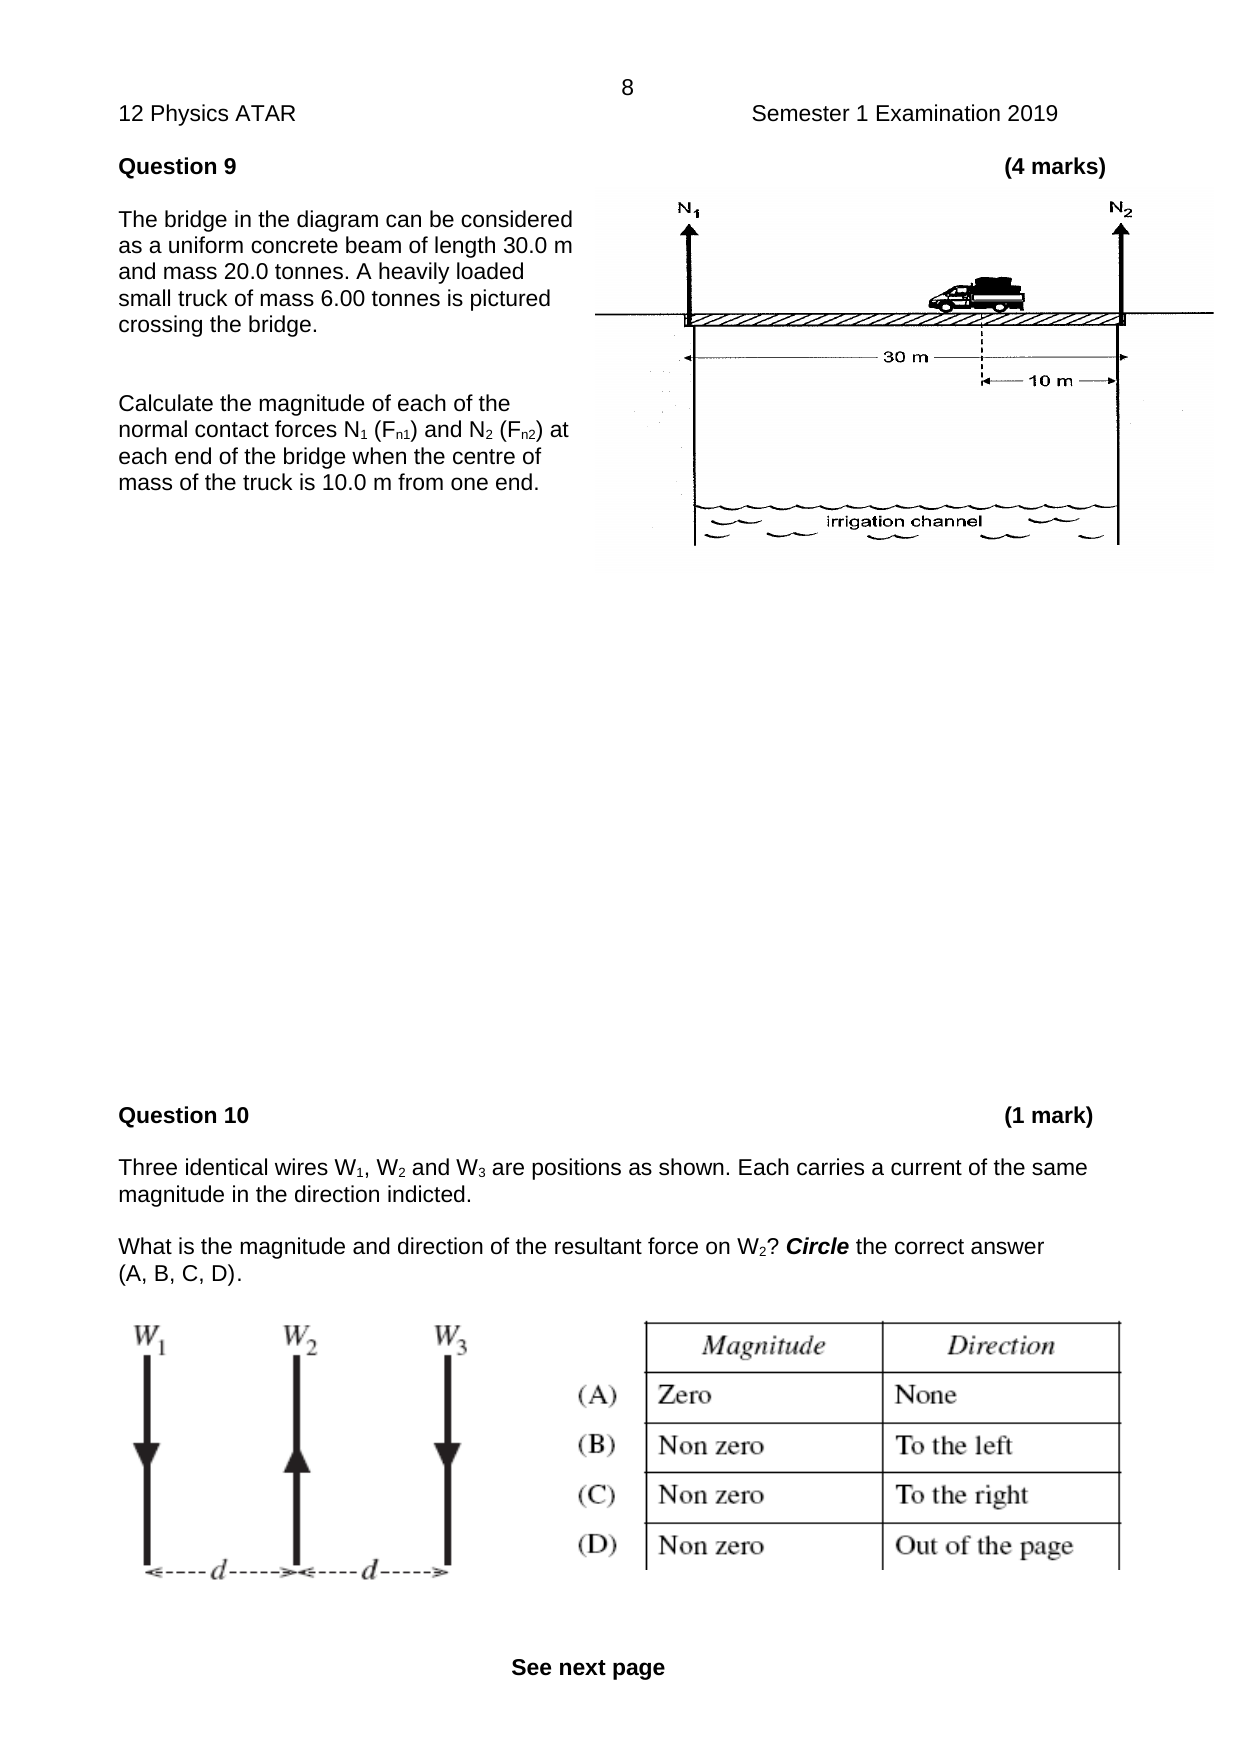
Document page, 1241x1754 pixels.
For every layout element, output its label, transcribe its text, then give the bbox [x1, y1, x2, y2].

picture [570, 1302, 1134, 1570]
text (A, B, C, D) . [118, 1260, 1137, 1286]
text The bridge in the diagram can be considered as a uniform concrete beam of length 30.0 m and mass 20.0 tonnes. A heavily loaded small truck of mass 6.00 tonnes is pictured crossing the bridge. [118, 206, 595, 337]
text Question 9 (4 marks) [118, 153, 1137, 179]
text Calculate the magnitude of each of the normal contact forces N1 (Fn1) and N2 (Fn2) at each end of the bridge when the centre of mass of the truck is 10.0 m from one end. [118, 390, 595, 495]
text Three identical wires W1, W2 and W3 are positions as shown. Each carries a current of the same magnitude in the direction indicted. [118, 1154, 1137, 1207]
text Question 10 (1 mark) [118, 1102, 1137, 1128]
text What is the magnitude and direction of the resultant force on W2? Circle the correct answer [118, 1233, 1137, 1260]
picture [118, 1312, 481, 1588]
